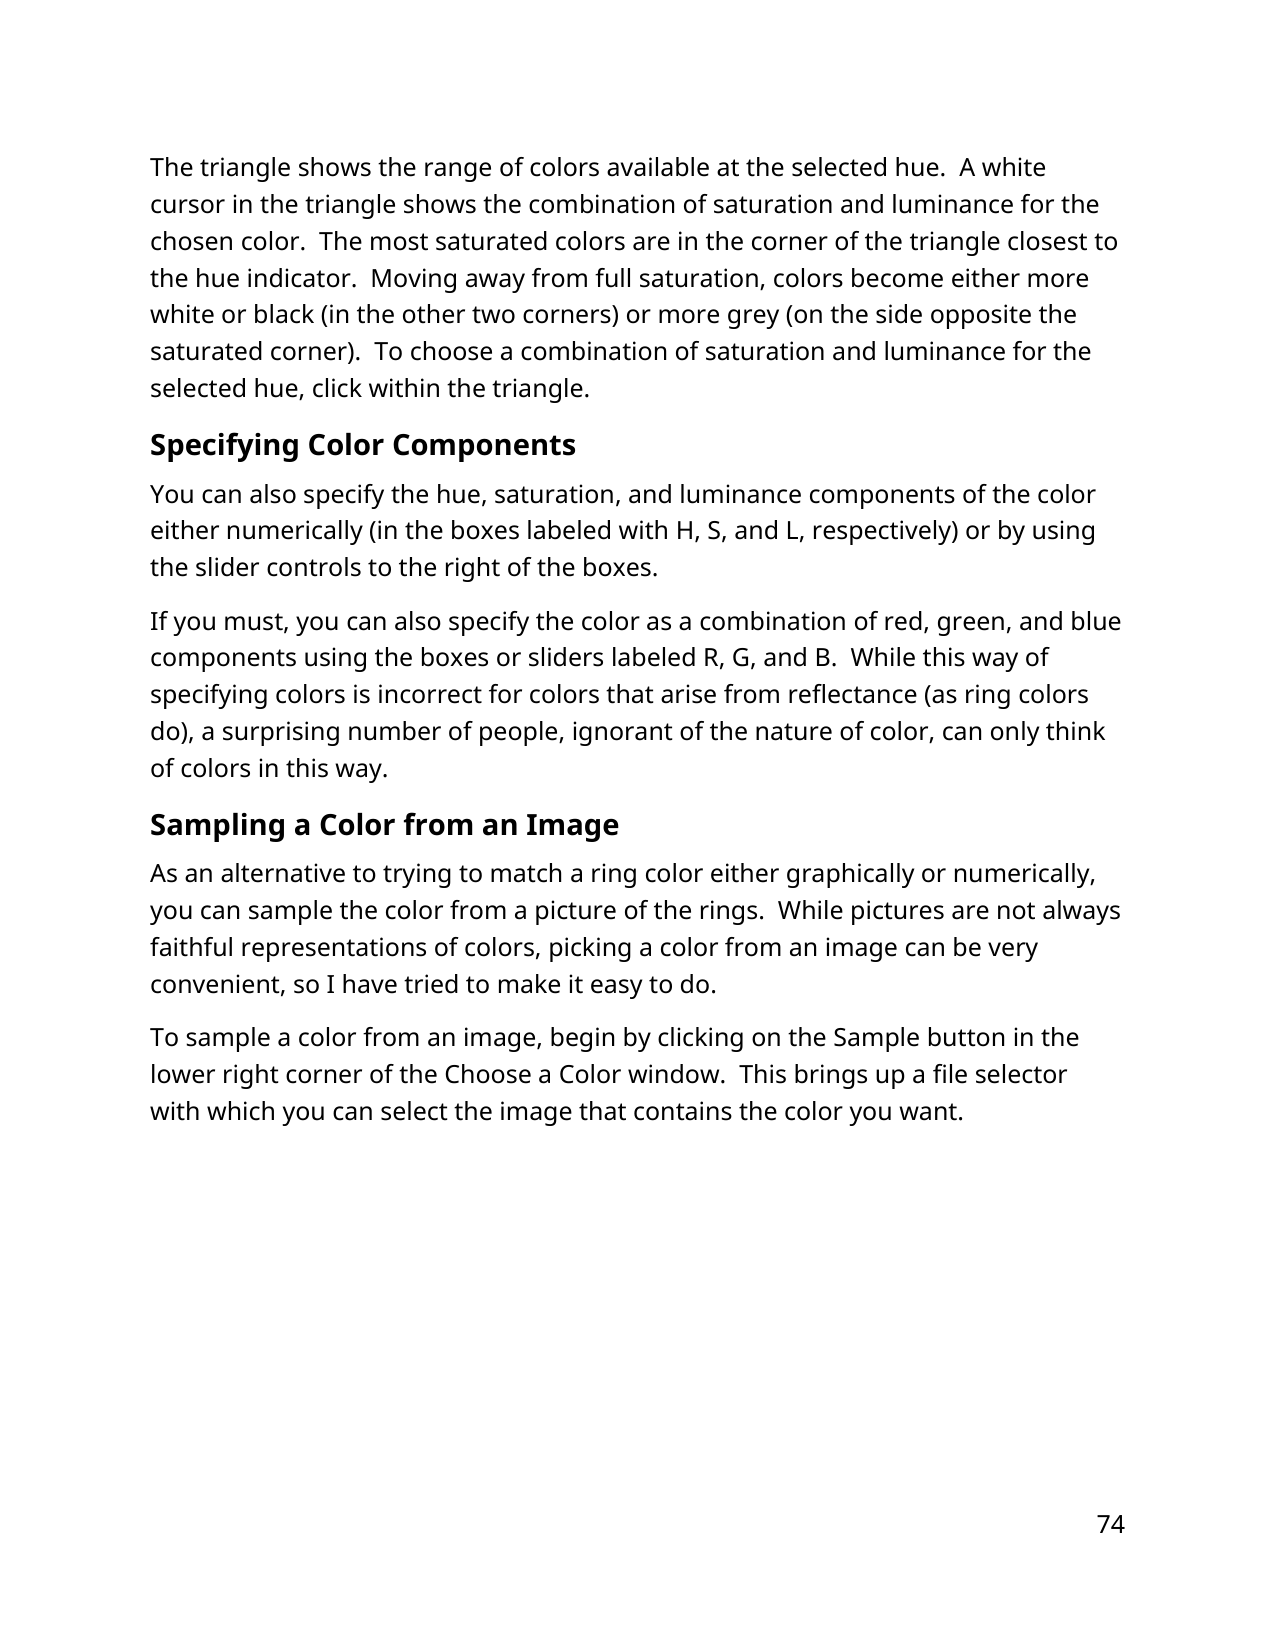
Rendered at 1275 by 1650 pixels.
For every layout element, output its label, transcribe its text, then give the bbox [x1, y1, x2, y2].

text To sample a color from an image, begin by clicking on the Sample button in the lower right corner of the Choose a Color window. This brings up a file selector with which you can select the image that contains the color you want. [150, 1020, 1125, 1127]
subtitle Sampling a Color from an Image [150, 804, 1125, 843]
text As an alternative to trying to match a ring color either graphically or numerically, you can sample the color from a picture of the rings. While pictures are not always faithful representations of colors, picking a color from an image can be very convenient, so I have tried to make it easy to do. [150, 856, 1125, 1000]
text You can also specify the hue, saturation, and luminance components of the color either numerically (in the boxes labeled with H, S, and L, respectively) or by using the slider controls to the right of the boxes. [150, 476, 1125, 584]
text The triangle shows the range of colors available at the selected hue. A white cursor in the triangle shows the combination of saturation and luminance for the chosen color. The most saturated colors are in the corner of the triangle closest to the hue indicator. Moving away from full saturation, colors become either more white or black (in the other two corners) or more grey (on the side opposite the saturated corner). To choose a combination of saturation and luminance for the selected hue, click within the triangle. [150, 150, 1125, 405]
text If you must, you can also specify the color as a combination of red, green, and blue components using the boxes or sliders labeled R, G, and B. While this way of specifying colors is incorrect for colors that arise from reflectance (as ring colors do), a surprising number of people, ignorant of the nature of color, can only think of colors in this way. [150, 603, 1125, 784]
subtitle Specifying Color Components [150, 424, 1125, 464]
